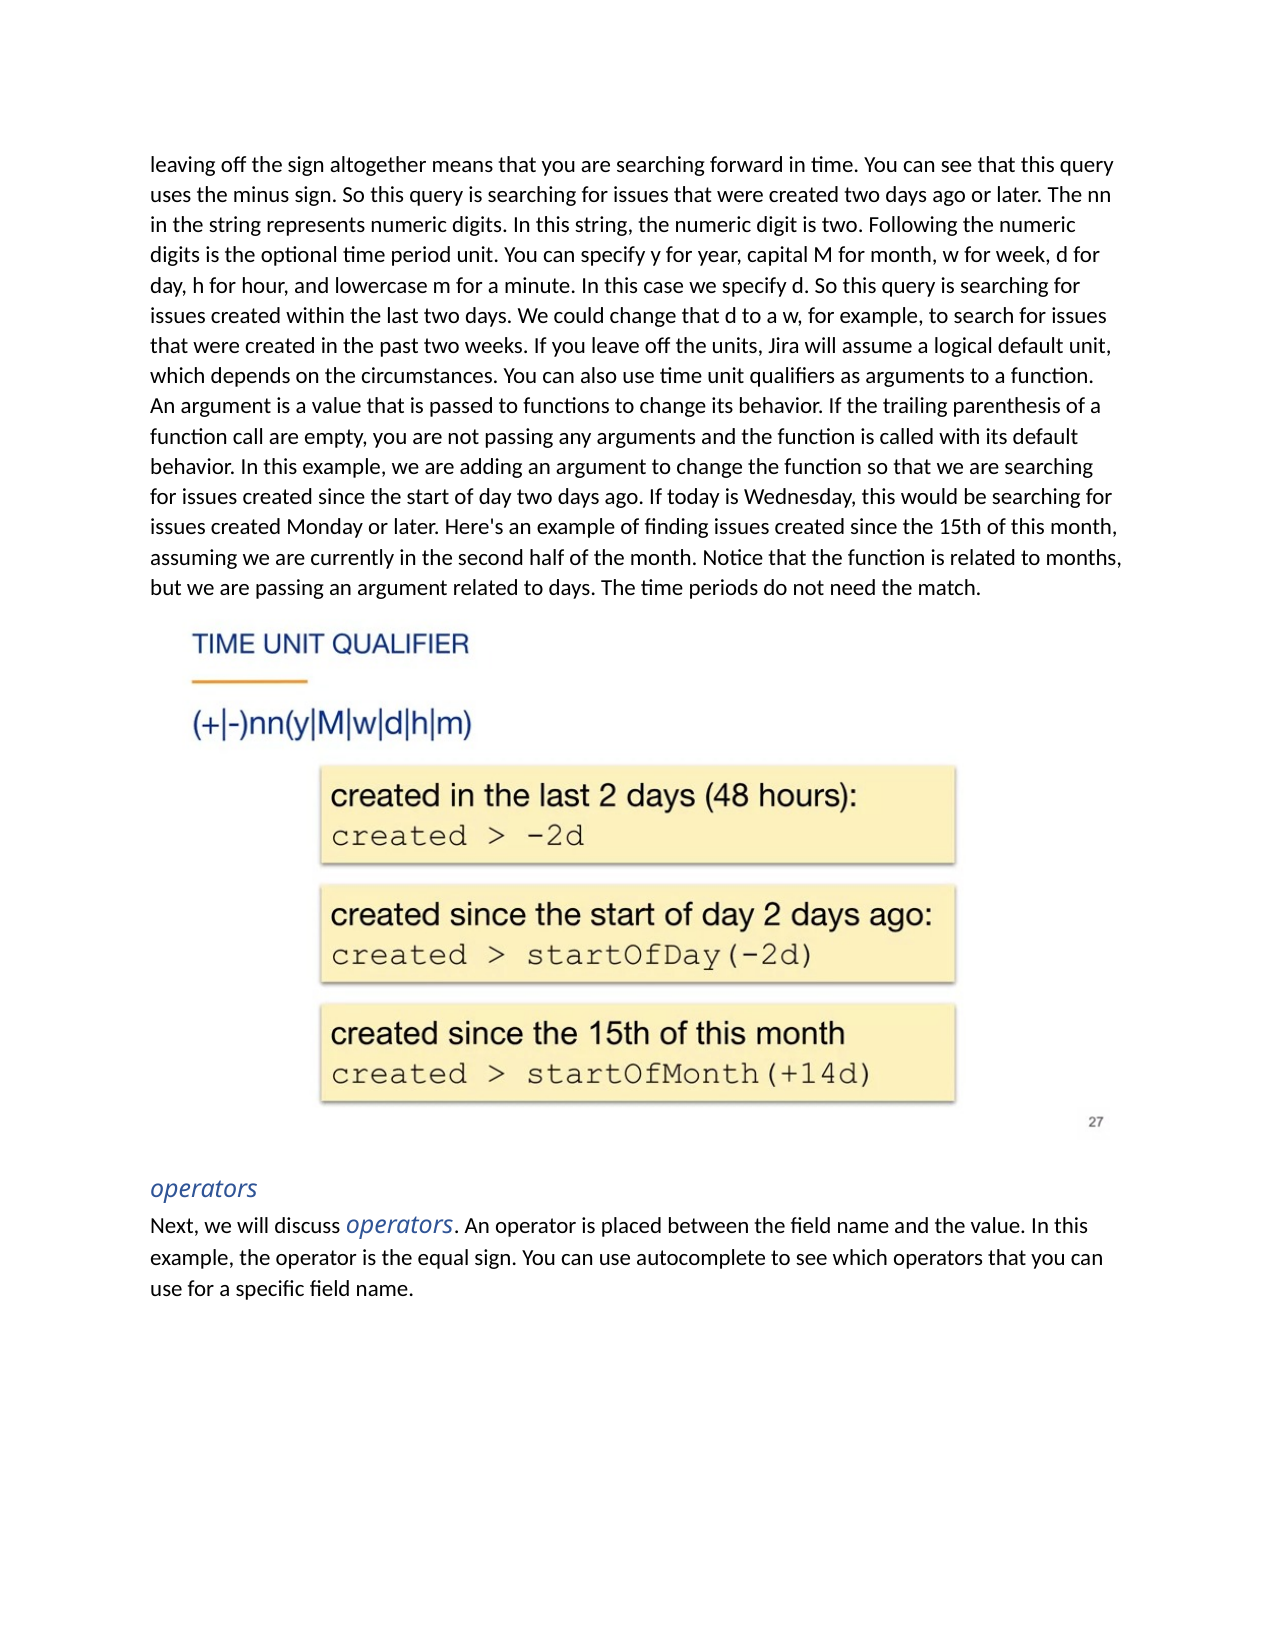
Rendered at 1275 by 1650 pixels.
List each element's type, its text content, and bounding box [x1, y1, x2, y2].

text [150, 150, 1125, 603]
picture [150, 603, 1125, 1152]
subtitle operators [150, 1170, 1125, 1204]
text Next, we will discuss operators. An operator is placed between the field name and the value. In this example, the operator is the equal sign. You can use autocomplete to see which operators that you can use for a specific field name. In this example, we have entered the "project" field name and then pressed the space bar. Autocomplete provides a list of choices for the operators. In this example, we have entered the "summary" field name and then pressed the space bar. Notice that Jira provides a different list of operators for the "summary" field. For example, the "project" field accepts the equals sign as an operator, and the "summary" field accepts the contains operator which is represented by a tilde. Jira's autocomplete provides the acceptable operators based on the expected type of field value. The "project" field expects a project name and the summary field expects a free form of text. The advanced searching operators reference documents the details related to operators. We will briefly go over operators in this video, but this is mostly to provide you awareness of what is possible with operators in queries. The operators reference is very helpful as you are writing queries. [150, 1207, 1125, 1302]
